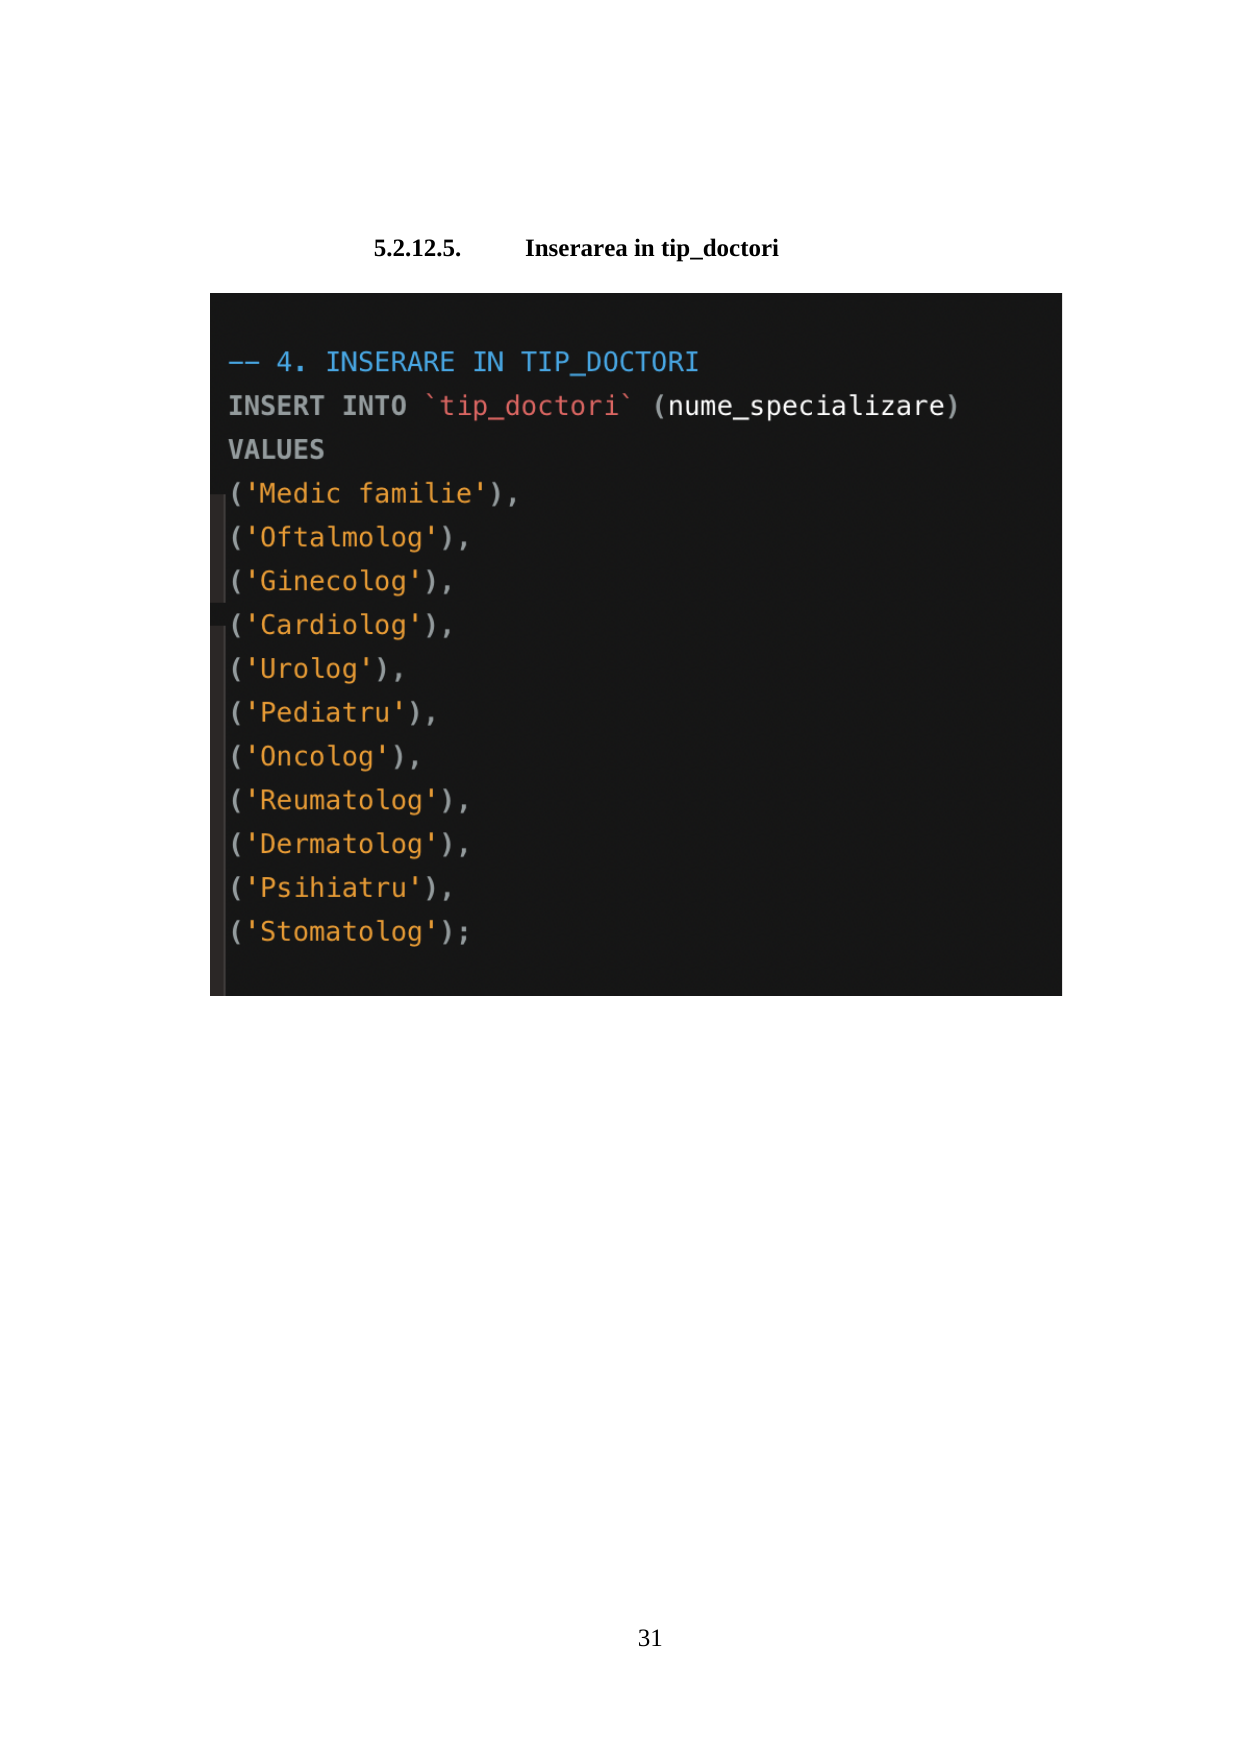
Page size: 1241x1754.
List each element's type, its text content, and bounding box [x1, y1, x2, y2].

picture [210, 293, 1063, 996]
subtitle Inserarea in tip_doctori [374, 233, 1090, 262]
